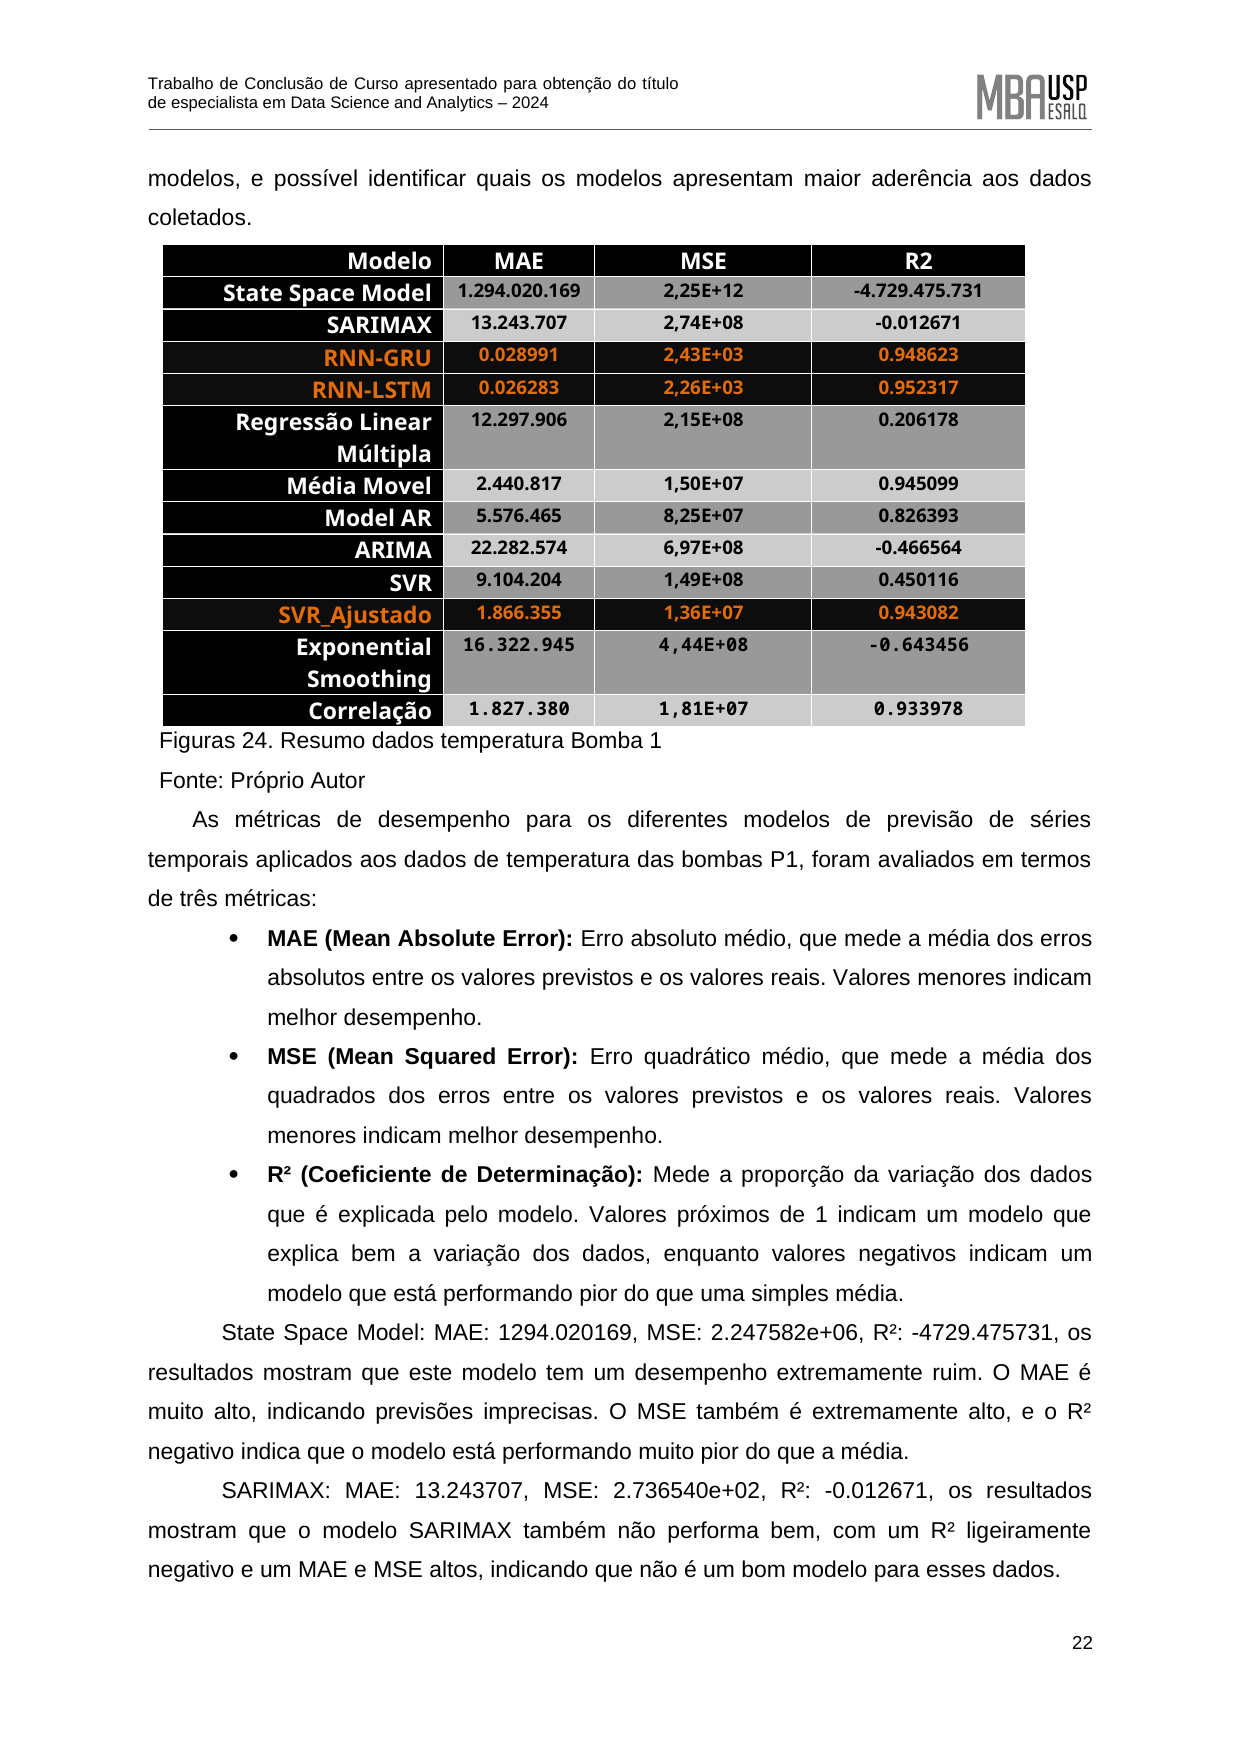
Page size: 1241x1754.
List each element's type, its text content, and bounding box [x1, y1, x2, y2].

table_cell ARIMA [163, 535, 443, 566]
table_cell 2,43E+03 [595, 342, 811, 373]
list R² (Coeficiente de Determinação): Mede a proporção da variação dos dados que é explicada pelo modelo. Valores próximos de 1 indicam um modelo que explica bem a variação dos dados, enquanto valores negativos indicam um modelo que está performando pior do que uma simples média. [229, 1161, 1092, 1306]
table_cell 1.827.380 [444, 695, 594, 726]
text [148, 165, 1092, 231]
table_cell 1,50E+07 [595, 470, 811, 501]
table_cell 16.322.945 [444, 631, 594, 694]
table_cell 2,25E+12 [595, 277, 811, 308]
table_cell 2,26E+03 [595, 374, 811, 405]
table_cell 0.450116 [812, 567, 1025, 598]
table_header R2 [812, 245, 1025, 276]
table_header Modelo [163, 245, 443, 276]
text State Space Model: MAE: 1294.020169, MSE: 2.247582e+06, R²: -4729.475731, os resultados mostram que este modelo tem um desempenho extremamente ruim. O MAE é muito alto, indicando previsões imprecisas. O MSE também é extremamente alto, e o R² negativo indica que o modelo está performando muito pior do que a média. [148, 1319, 1092, 1464]
table_cell 6,97E+08 [595, 535, 811, 566]
table_cell Correlação [163, 695, 443, 726]
table_cell 22.282.574 [444, 535, 594, 566]
table_header MAE [444, 245, 594, 276]
table_cell 1,49E+08 [595, 567, 811, 598]
table_cell 0.945099 [812, 470, 1025, 501]
table_cell 0.952317 [812, 374, 1025, 405]
table_cell 2.440.817 [444, 470, 594, 501]
table_cell Média Movel [163, 470, 443, 501]
picture [972, 72, 1089, 120]
table_cell SARIMAX [163, 310, 443, 341]
table_cell 8,25E+07 [595, 502, 811, 533]
text As métricas de desempenho para os diferentes modelos de previsão de séries temporais aplicados aos dados de temperatura das bombas P1, foram avaliados em termos de três métricas: [148, 806, 1092, 911]
table_cell -0.466564 [812, 535, 1025, 566]
table_header Figuras 24. Resumo dados temperatura Bomba 1 Fonte: Próprio Autor [148, 727, 1091, 806]
table_cell 0.943082 [812, 599, 1025, 630]
table_header MSE [595, 245, 811, 276]
table_cell 0.206178 [812, 406, 1025, 469]
table_cell 1,36E+07 [595, 599, 811, 630]
table_cell SVR_Ajustado [163, 599, 443, 630]
table_cell RNN-LSTM [163, 374, 443, 405]
table_cell SVR [163, 567, 443, 598]
table_cell 0.028991 [444, 342, 594, 373]
table_cell 2,74E+08 [595, 310, 811, 341]
table_cell 0.026283 [444, 374, 594, 405]
table_cell State Space Model [163, 277, 443, 308]
table_cell 1.294.020.169 [444, 277, 594, 308]
table_cell 0.826393 [812, 502, 1025, 533]
table_cell 0.933978 [812, 695, 1025, 726]
table_cell 4,44E+08 [595, 631, 811, 694]
table_cell -0.012671 [812, 310, 1025, 341]
table_cell Regressão Linear Múltipla [163, 406, 443, 469]
table_cell 13.243.707 [444, 310, 594, 341]
table_cell 1.866.355 [444, 599, 594, 630]
table_cell 5.576.465 [444, 502, 594, 533]
table_cell Exponential Smoothing [163, 631, 443, 694]
list MSE (Mean Squared Error): Erro quadrático médio, que mede a média dos quadrados dos erros entre os valores previstos e os valores reais. Valores menores indicam melhor desempenho. [229, 1043, 1092, 1148]
table_cell Model AR [163, 502, 443, 533]
text SARIMAX: MAE: 13.243707, MSE: 2.736540e+02, R²: -0.012671, os resultados mostram que o modelo SARIMAX também não performa bem, com um R² ligeiramente negativo e um MAE e MSE altos, indicando que não é um bom modelo para esses dados. [148, 1477, 1092, 1583]
table_cell 9.104.204 [444, 567, 594, 598]
list MAE (Mean Absolute Error): Erro absoluto médio, que mede a média dos erros absolutos entre os valores previstos e os valores reais. Valores menores indicam melhor desempenho. [229, 924, 1092, 1030]
table_cell 1,81E+07 [595, 695, 811, 726]
table_cell -4.729.475.731 [812, 277, 1025, 308]
table_cell 0.948623 [812, 342, 1025, 373]
table_cell -0.643456 [812, 631, 1025, 694]
table_cell 2,15E+08 [595, 406, 811, 469]
table_cell 12.297.906 [444, 406, 594, 469]
table_cell RNN-GRU [163, 342, 443, 373]
